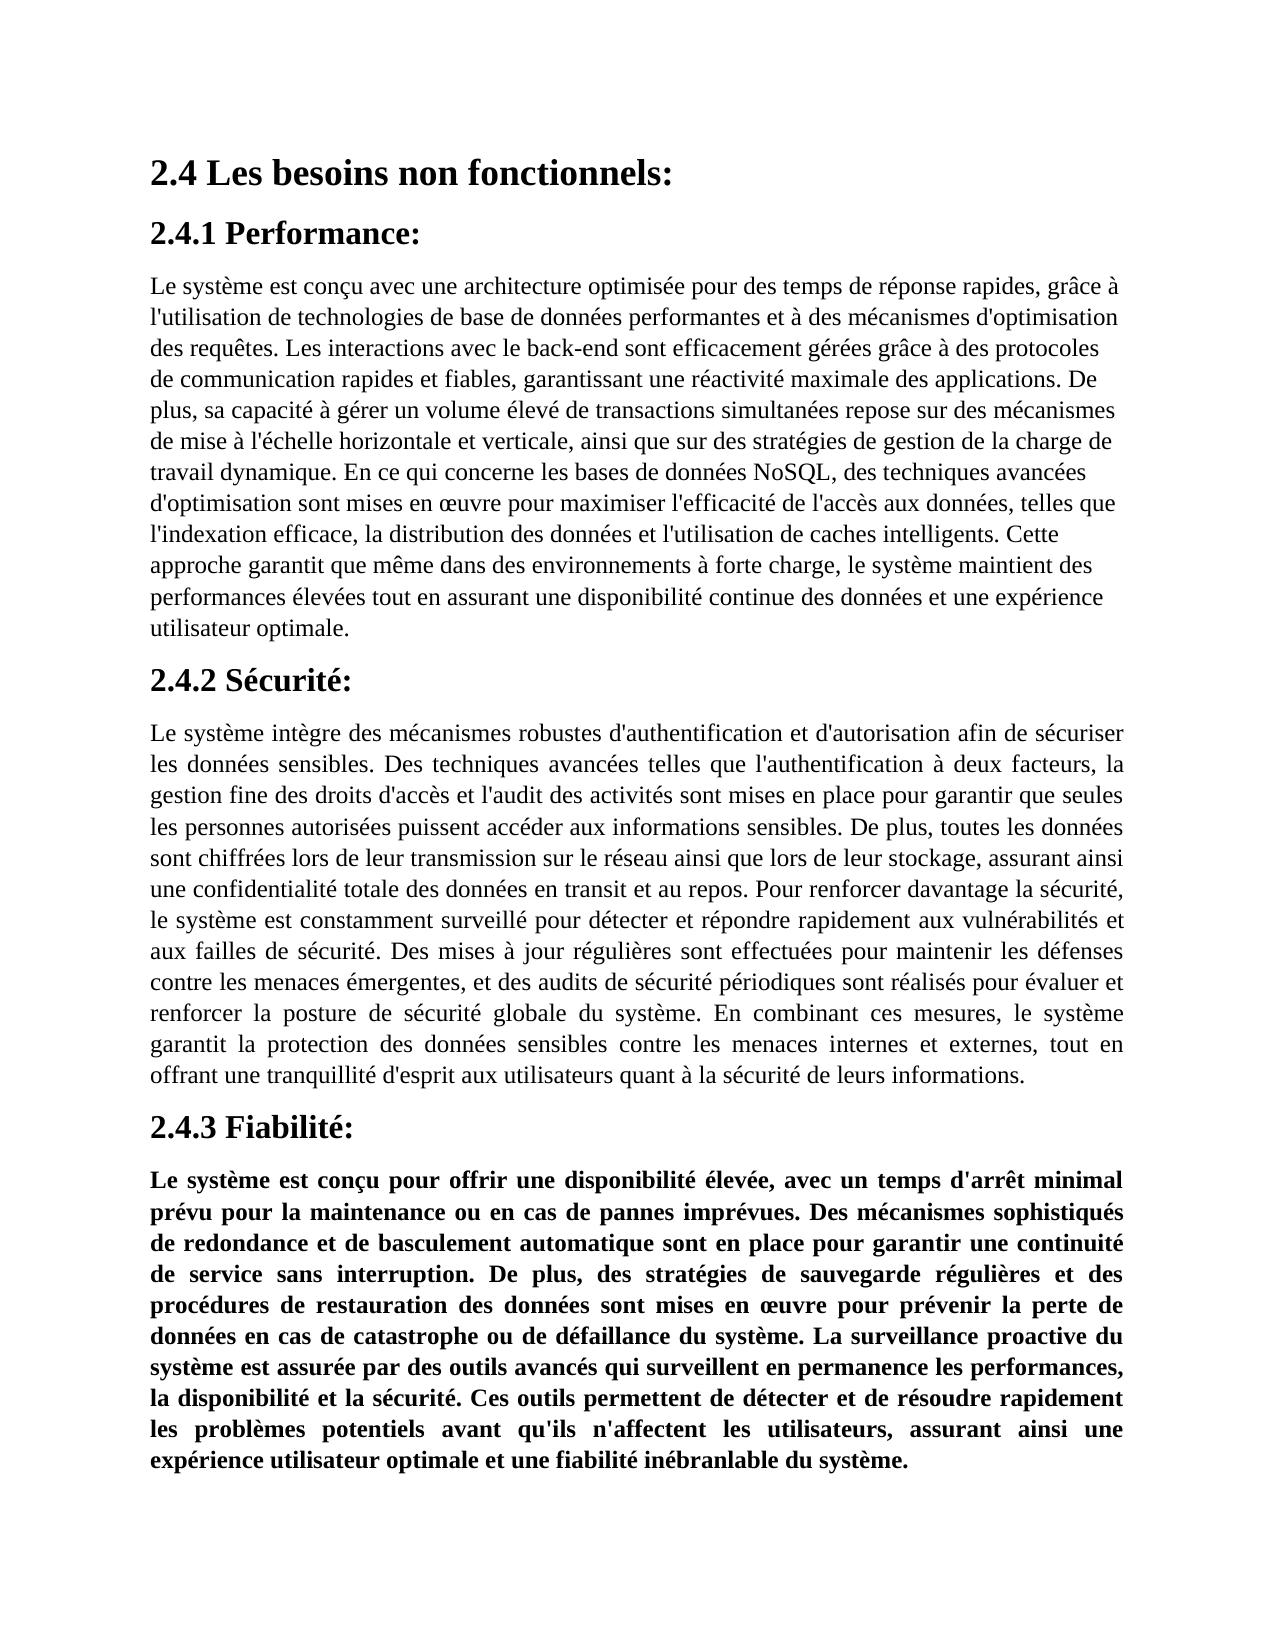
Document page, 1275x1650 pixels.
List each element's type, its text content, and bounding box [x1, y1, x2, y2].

text 2.4.1 Performance: [150, 260, 1125, 299]
text Le système est conçu avec une architecture optimisée pour des temps de réponse rapides, grâce à l'utilisation de technologies de base de données performantes et à des mécanismes d'optimisation des requêtes. Les interactions avec le back-end sont efficacement gérées grâce à des protocoles de communication rapides et fiables, garantissant une réactivité maximale des applications. De plus, sa capacité à gérer un volume élevé de transactions simultanées repose sur des mécanismes de mise à l'échelle horizontale et verticale, ainsi que sur des stratégies de gestion de la charge de travail dynamique. En ce qui concerne les bases de données NoSQL, des techniques avancées d'optimisation sont mises en œuvre pour maximiser l'efficacité de l'accès aux données, telles que l'indexation efficace, la distribution des données et l'utilisation de caches intelligents. Cette approche garantit que même dans des environnements à forte charge, le système maintient des performances élevées tout en assurant une disponibilité continue des données et une expérience utilisateur optimale. [150, 318, 1125, 688]
text 2.4.3 Fiabilité: [150, 1155, 1125, 1193]
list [187, 150, 1085, 179]
text 2.4 Les besoins non fonctionnels: [150, 197, 1125, 240]
text 2.4.2 Sécurité: [150, 707, 1125, 746]
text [150, 1213, 1125, 1459]
text Le système intègre des mécanismes robustes d'authentification et d'autorisation afin de sécuriser les données sensibles. Des techniques avancées telles que l'authentification à deux facteurs, la gestion fine des droits d'accès et l'audit des activités sont mises en place pour garantir que seules les personnes autorisées puissent accéder aux informations sensibles. De plus, toutes les données sont chiffrées lors de leur transmission sur le réseau ainsi que lors de leur stockage, assurant ainsi une confidentialité totale des données en transit et au repos. Pour renforcer davantage la sécurité, le système est constamment surveillé pour détecter et répondre rapidement aux vulnérabilités et aux failles de sécurité. Des mises à jour régulières sont effectuées pour maintenir les défenses contre les menaces émergentes, et des audits de sécurité périodiques sont réalisés pour évaluer et renforcer la posture de sécurité globale du système. En combinant ces mesures, le système garantit la protection des données sensibles contre les menaces internes et externes, tout en offrant une tranquillité d'esprit aux utilisateurs quant à la sécurité de leurs informations. [150, 766, 1125, 1136]
